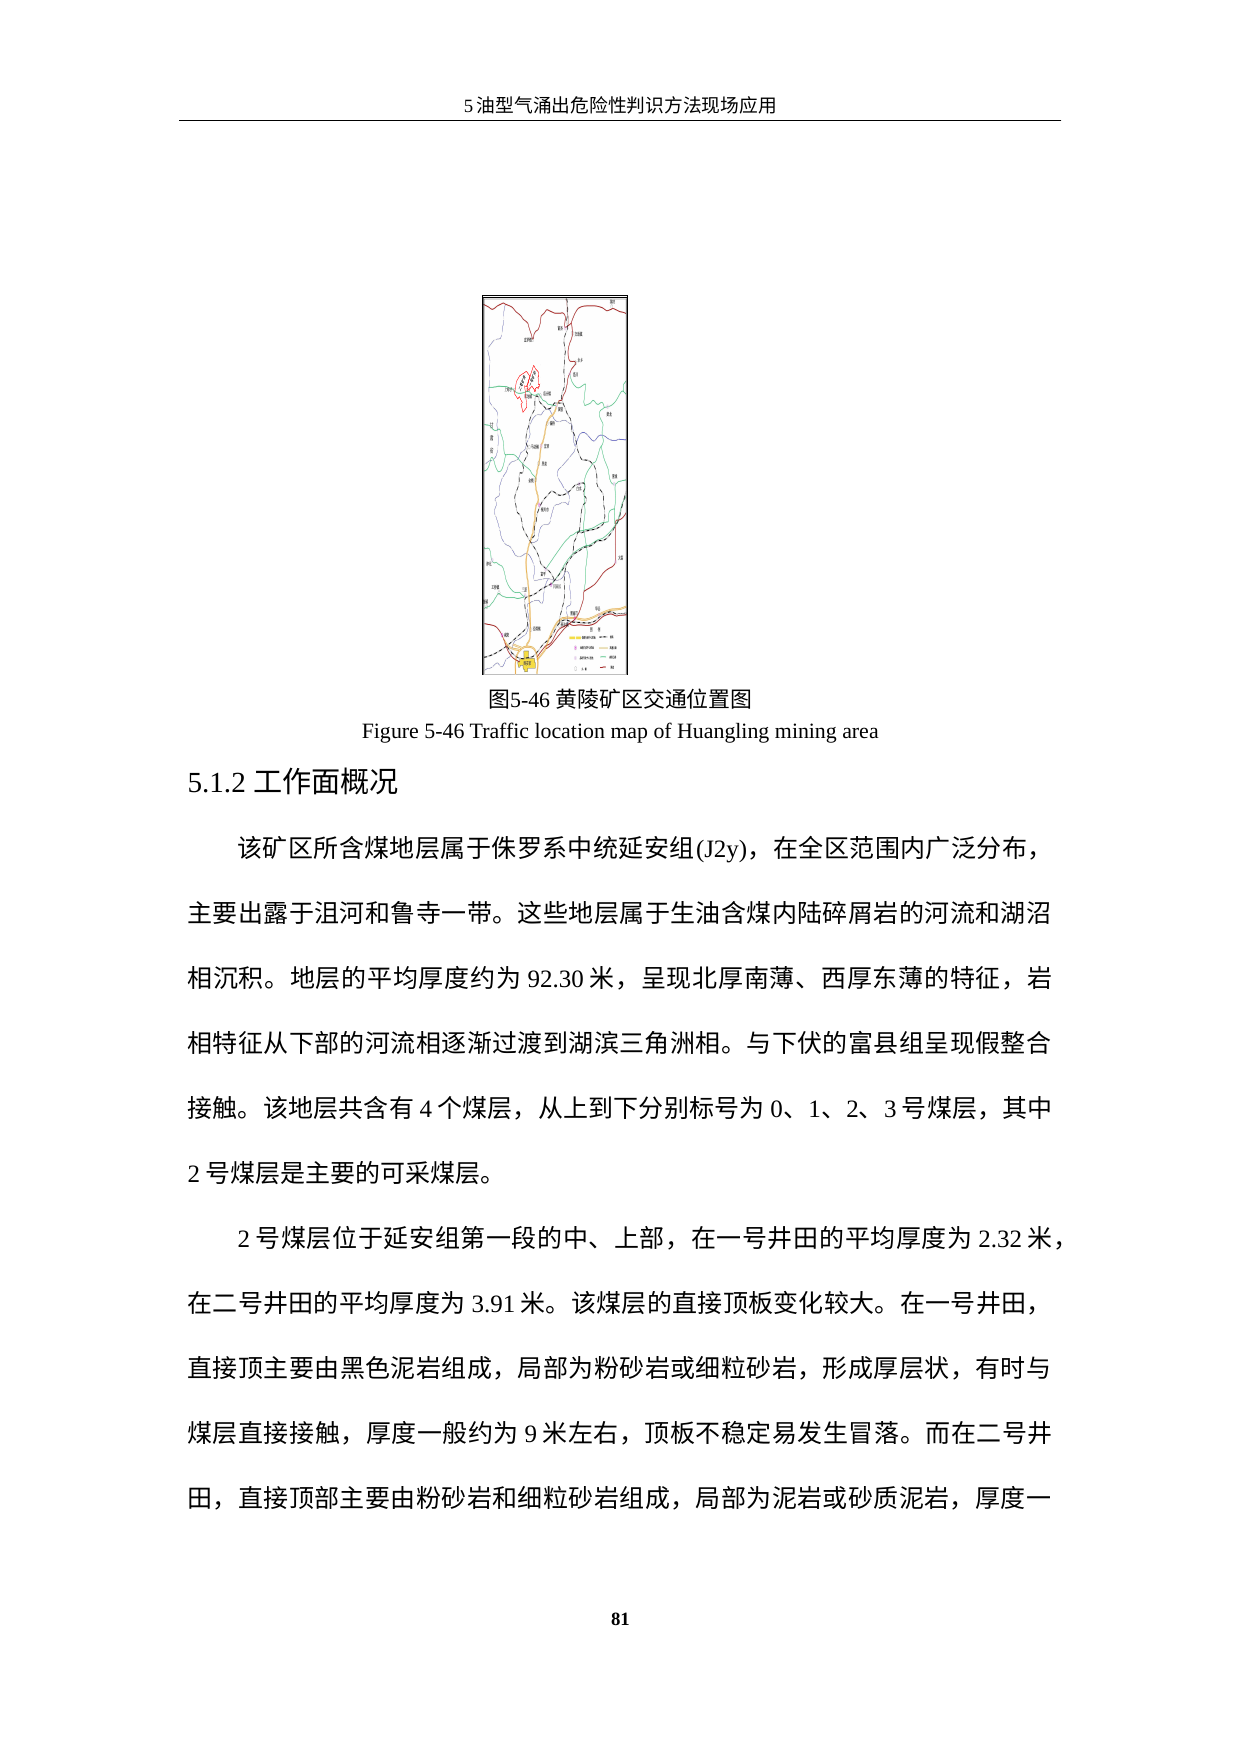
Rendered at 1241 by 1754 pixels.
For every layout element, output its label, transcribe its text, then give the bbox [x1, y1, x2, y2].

text Figure - Traffic location map of Huangling mining area [187, 714, 1053, 747]
list 工作面概况 [187, 759, 1053, 801]
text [187, 1204, 1053, 1529]
text 该矿区所含煤地层属于侏罗系中统延安组(J2y)，在全区范围内广泛分布，主要出露于沮河和鲁寺一带。这些地层属于生油含煤内陆碎屑岩的河流和湖沼相沉积。地层的平均厚度约为92.30米，呈现北厚南薄、西厚东薄的特征，岩相特征从下部的河流相逐渐过渡到湖滨三角洲相。与下伏的富县组呈现假整合接触。该地层共含有4个煤层，从上到下分别标号为0、1、2、3号煤层，其中2号煤层是主要的可采煤层。 [187, 814, 1053, 1204]
